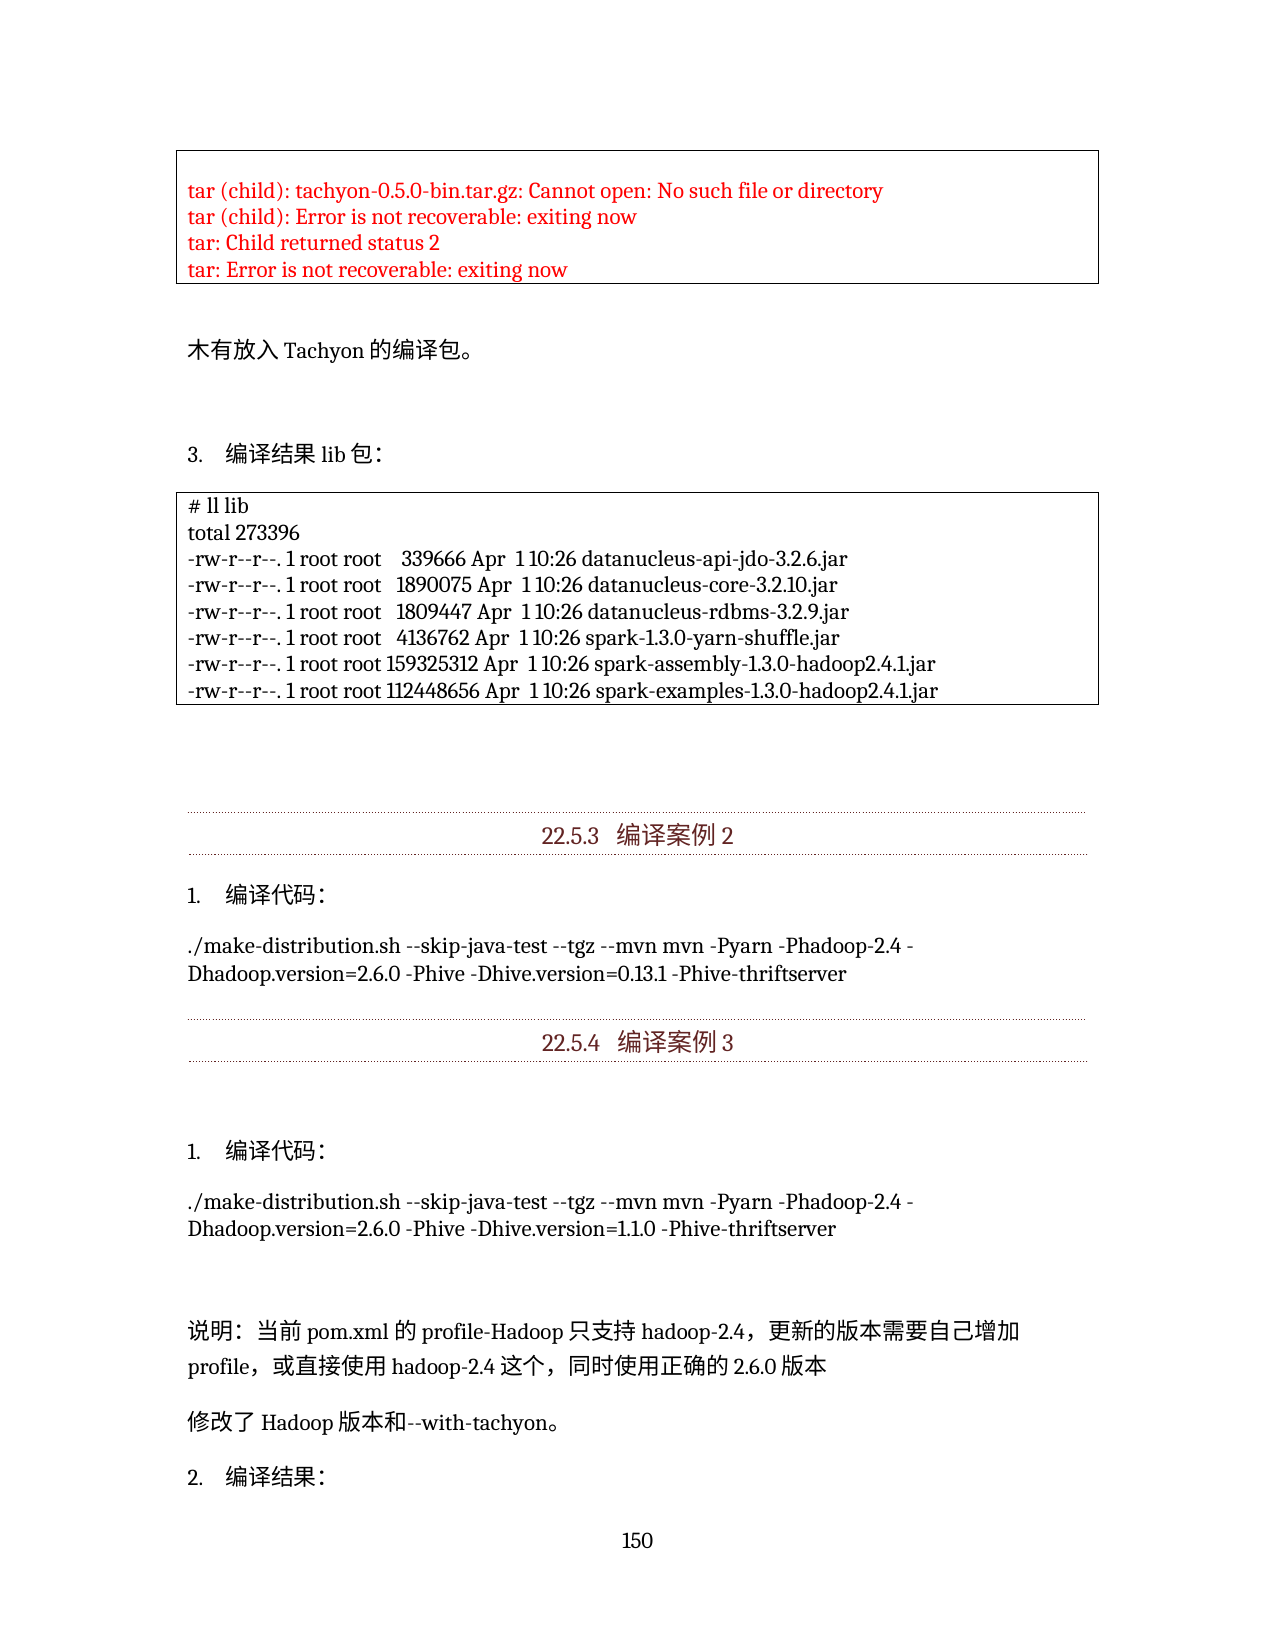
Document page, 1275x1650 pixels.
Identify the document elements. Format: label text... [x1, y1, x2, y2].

list 编译代码： [187, 877, 1087, 911]
subtitle 编译案例2 [187, 812, 1087, 855]
list 编译结果： [187, 1459, 1087, 1492]
text ./make-distribution.sh --skip-java-test --tgz --mvn mvn -Pyarn -Phadoop-2.4 -Dhadoop.version=2.6.0 -Phive -Dhive.version=0.13.1 -Phive-thriftserver [187, 933, 1087, 987]
list 编译结果lib包： [187, 436, 1087, 469]
text 说明：当前pom.xml 的profile-Hadoop只支持hadoop-2.4，更新的版本需要自己增加profile，或直接使用hadoop-2.4这个，同时使用正确的2.6.0 版本 [187, 1313, 1087, 1381]
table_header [177, 151, 1098, 283]
list 编译代码： [187, 1133, 1087, 1166]
text 修改了Hadoop版本和--with-tachyon。 [187, 1403, 1087, 1437]
subtitle 编译案例3 [187, 1019, 1087, 1062]
text 木有放入Tachyon的编译包。 [187, 332, 1087, 366]
table_header # ll lib total 273396 -rw-r--r--. 1 root root 339666 Apr 1 10:26 datanucleus-api-jdo-3.2.6.jar -rw-r--r--. 1 root root 1890075 Apr 1 10:26 datanucleus-core-3.2.10.jar -rw-r--r--. 1 root root 1809447 Apr 1 10:26 datanucleus-rdbms-3.2.9.jar -rw-r--r--. 1 root root 4136762 Apr 1 10:26 spark-1.3.0-yarn-shuffle.jar -rw-r--r--. 1 root root 159325312 Apr 1 10:26 spark-assembly-1.3.0-hadoop2.4.1.jar -rw-r--r--. 1 root root 112448656 Apr 1 10:26 spark-examples-1.3.0-hadoop2.4.1.jar [177, 493, 1098, 704]
text ./make-distribution.sh --skip-java-test --tgz --mvn mvn -Pyarn -Phadoop-2.4 -Dhadoop.version=2.6.0 -Phive -Dhive.version=1.1.0 -Phive-thriftserver [187, 1188, 1087, 1242]
